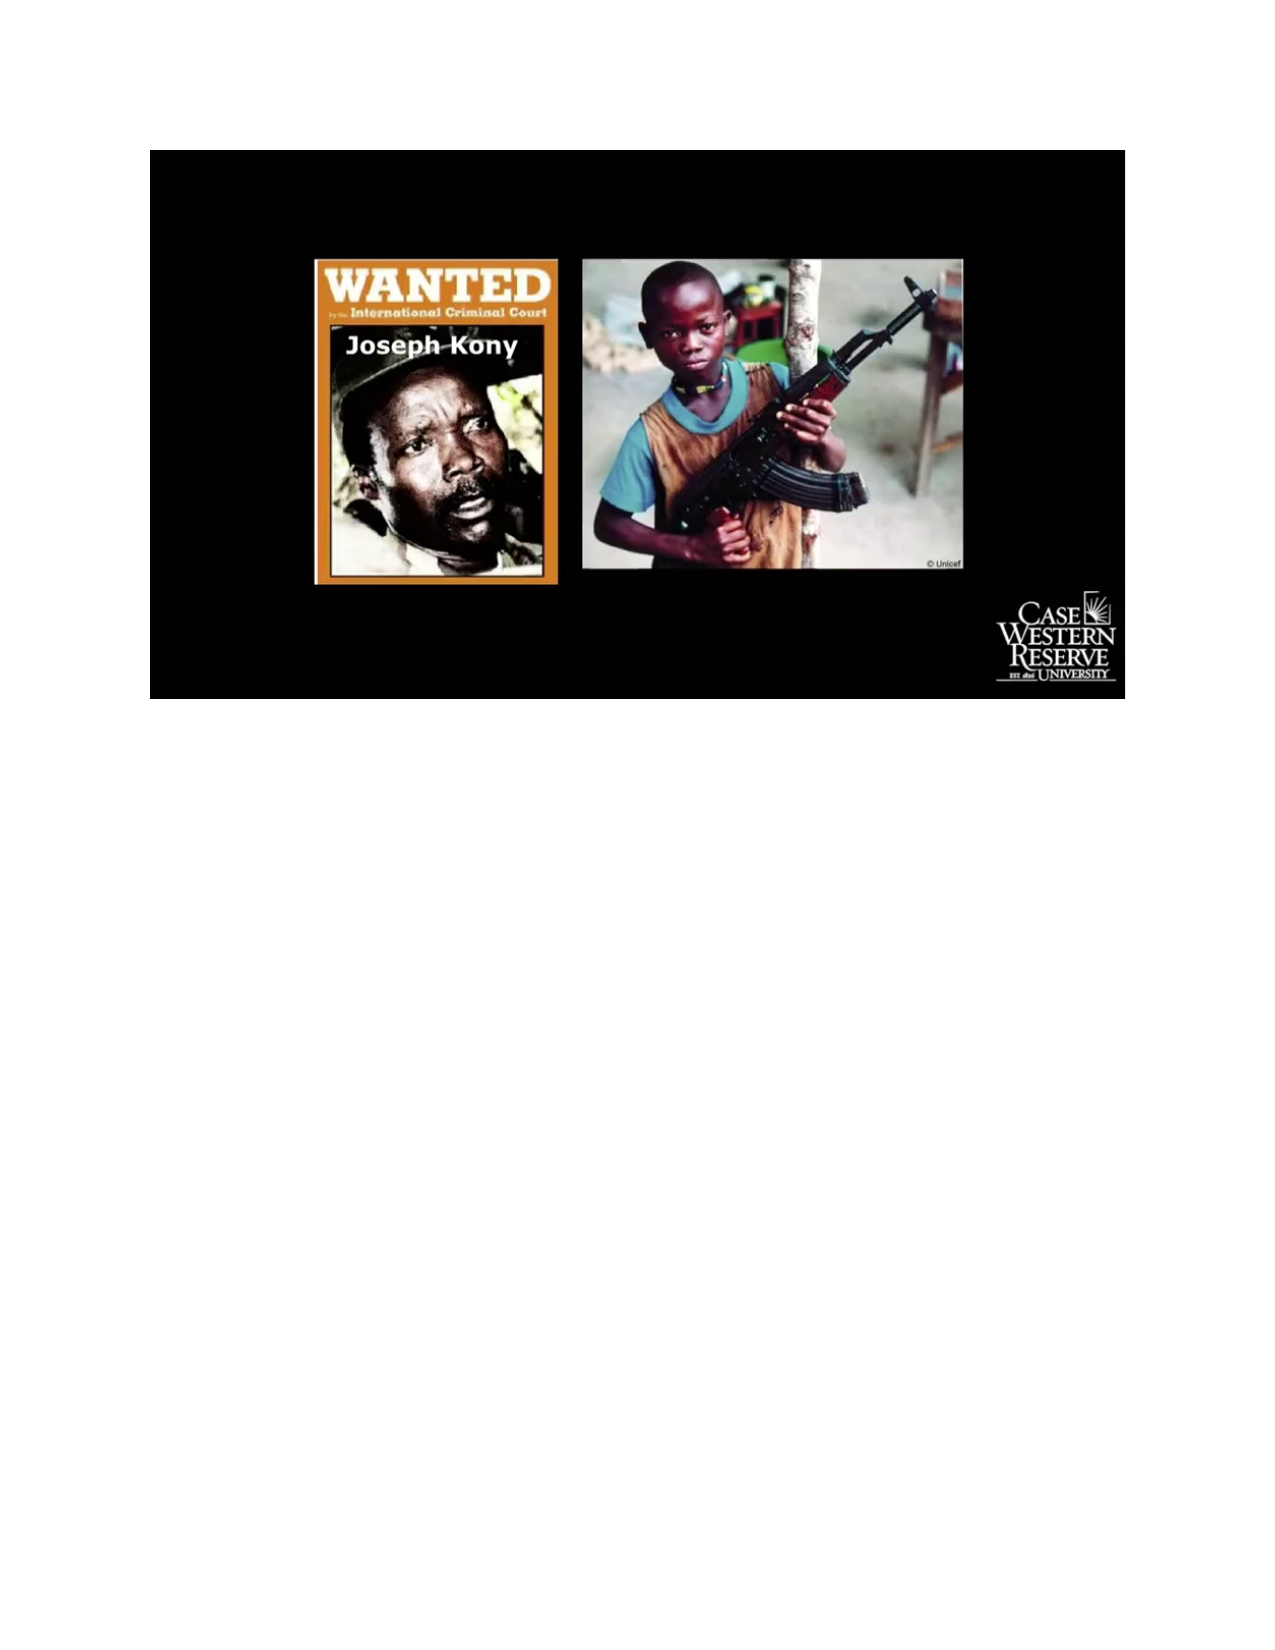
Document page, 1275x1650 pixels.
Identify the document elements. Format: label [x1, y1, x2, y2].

picture [150, 150, 1125, 699]
